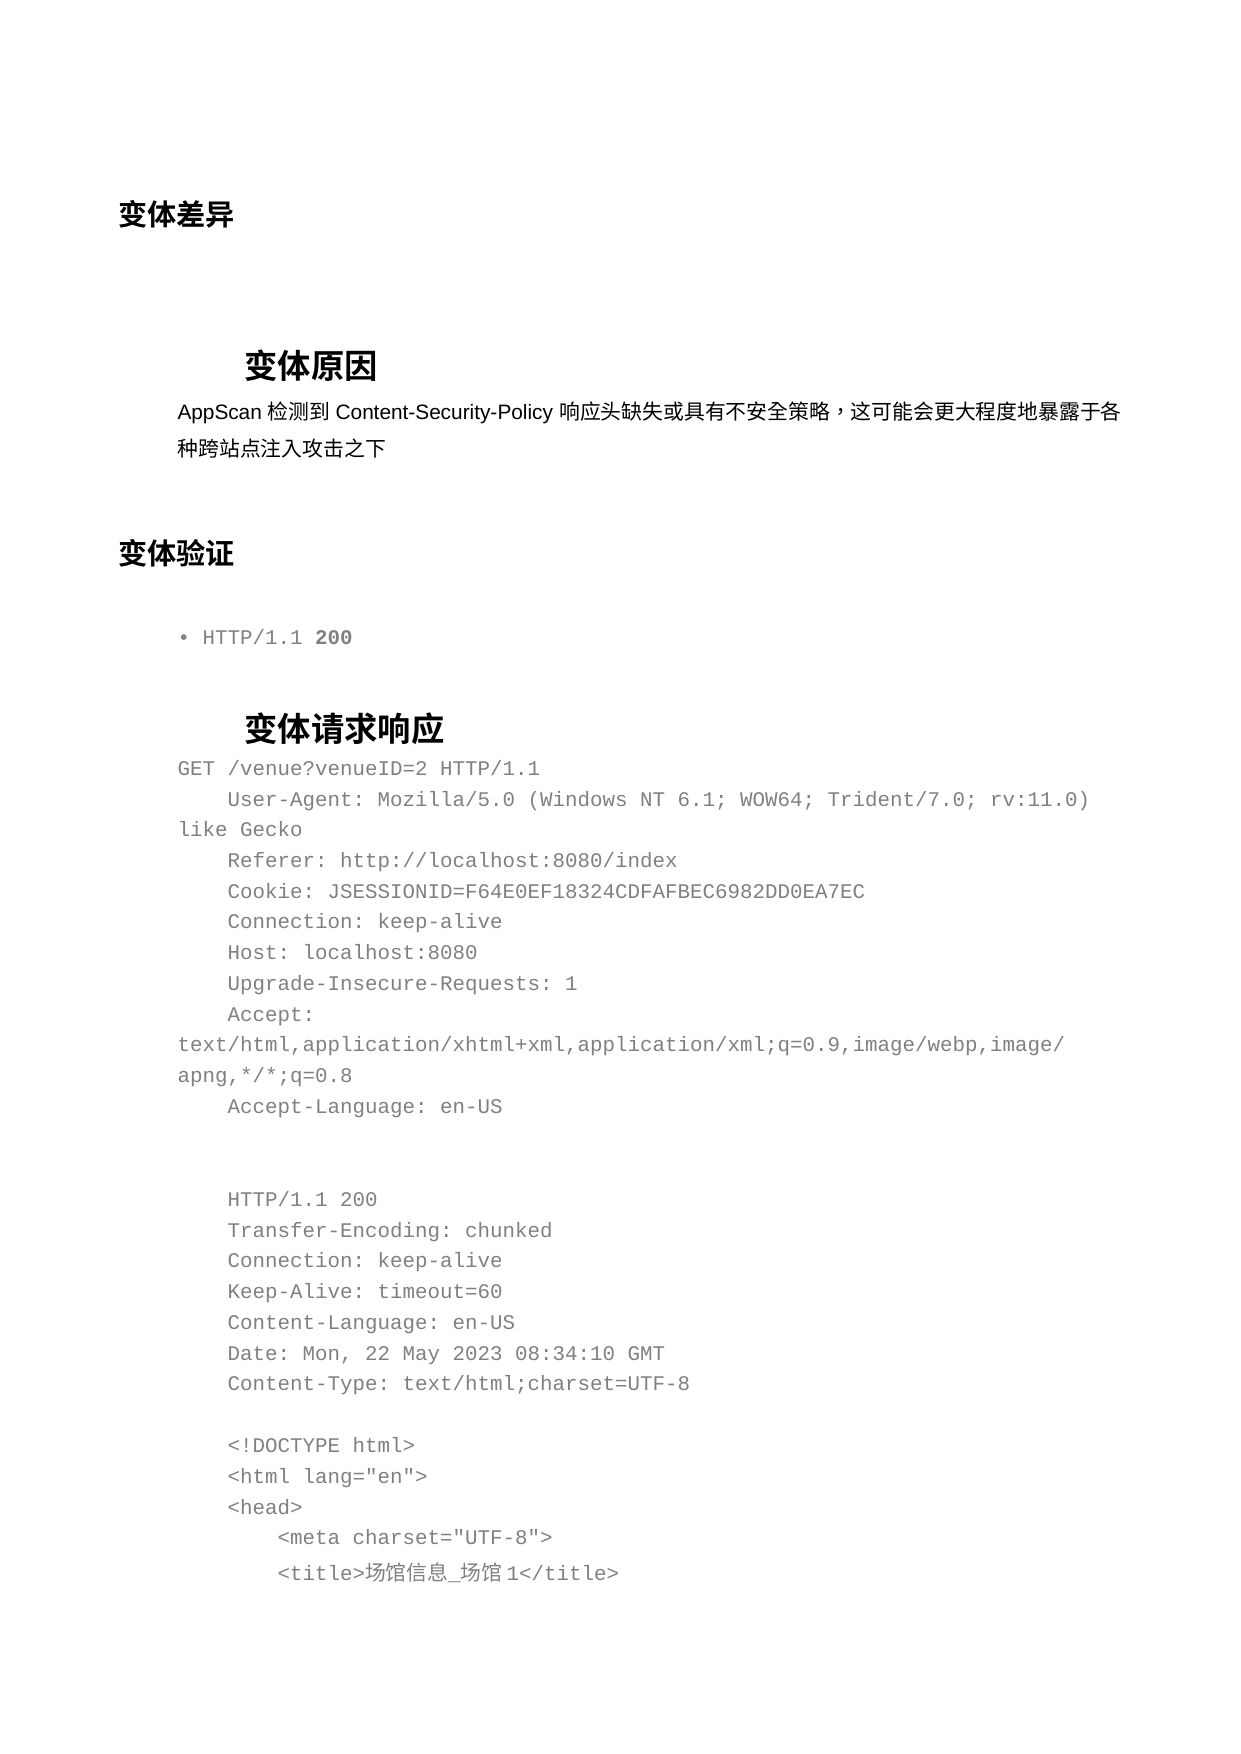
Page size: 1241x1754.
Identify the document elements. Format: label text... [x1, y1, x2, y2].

text <title>场馆信息_场馆1</title> [177, 1558, 1122, 1587]
text Content-Language: en-US [177, 1312, 1122, 1336]
text <meta charset="UTF-8"> [177, 1527, 1122, 1551]
text Date: Mon, 22 May 2023 08:34:10 GMT [177, 1343, 1122, 1366]
text Connection: keep-alive [177, 912, 1122, 935]
text • HTTP/1.1 200 [177, 627, 1122, 651]
text <html lang="en"> [177, 1466, 1122, 1489]
text Keep-Alive: timeout=60 [177, 1281, 1122, 1305]
text Accept-Language: en-US [177, 1096, 1122, 1119]
text Cookie: JSESSIONID=F64E0EF18324CDFAFBEC6982DD0EA7EC [177, 881, 1122, 904]
subtitle 变体差异 [118, 192, 1122, 234]
text Content-Type: text/html;charset=UTF-8 [177, 1373, 1122, 1397]
text <head> [177, 1497, 1122, 1520]
text HTTP/1.1 200 [177, 1189, 1122, 1213]
text Upgrade-Insecure-Requests: 1 [177, 973, 1122, 997]
text Connection: keep-alive [177, 1250, 1122, 1274]
text Referer: http://localhost:8080/index [177, 850, 1122, 874]
text User-Agent: Mozilla/5.0 (Windows NT 6.1; WOW64; Trident/7.0; rv:11.0) like Gecko [177, 789, 1122, 843]
text Transfer-Encoding: chunked [177, 1220, 1122, 1243]
text Accept: text/html,application/xhtml+xml,application/xml;q=0.9,image/webp,image/apng,*/*;q=0.8 [177, 1004, 1122, 1089]
text <!DOCTYPE html> [177, 1435, 1122, 1459]
subtitle 变体验证 [118, 531, 1122, 573]
text 变体请求响应 GET /venue?venueID=2 HTTP/1.1 [177, 705, 1122, 782]
text 变体原因 AppScan 检测到 Content-Security-Policy 响应头缺失或具有不安全策略，这可能会更大程度地暴露于各种跨站点注入攻击之下 [177, 343, 1122, 462]
text Host: localhost:8080 [177, 942, 1122, 966]
